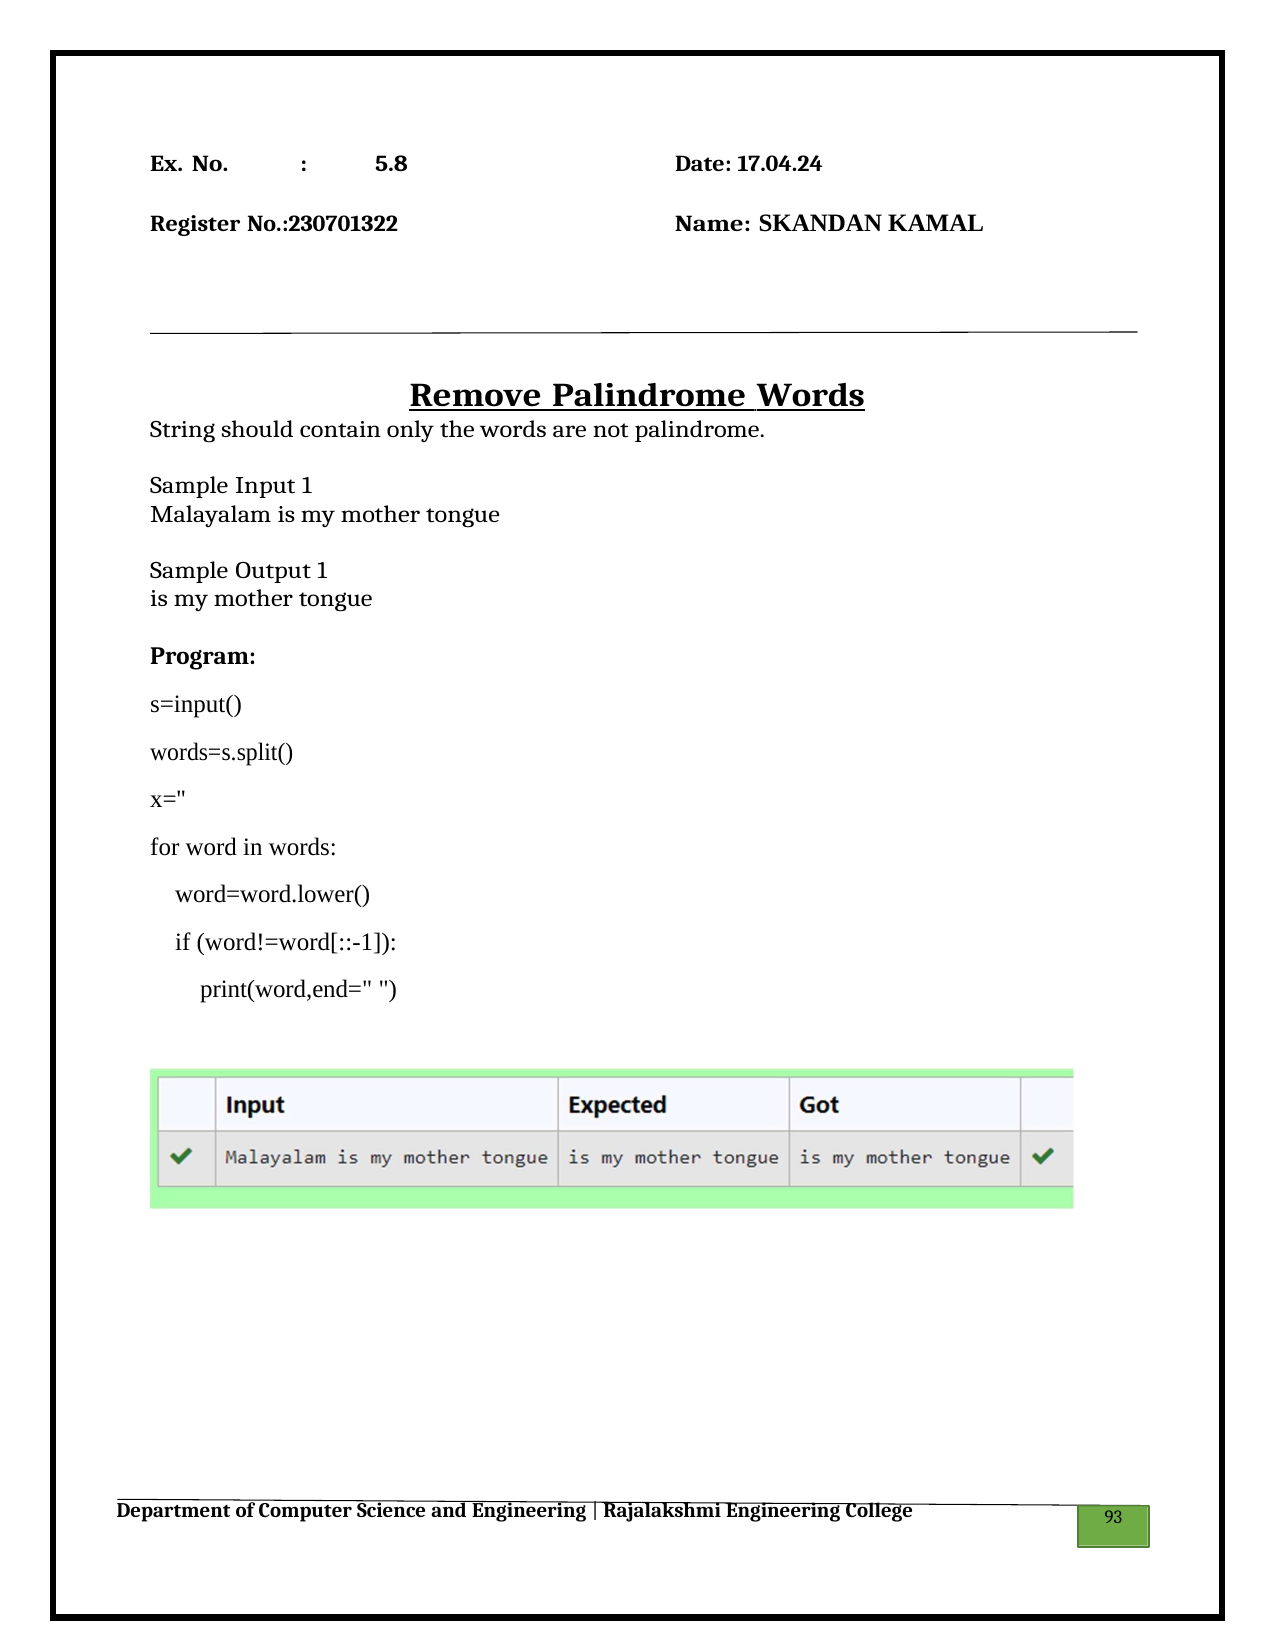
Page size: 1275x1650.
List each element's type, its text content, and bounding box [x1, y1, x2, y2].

picture [149, 1068, 1074, 1209]
text Malayalam is my mother tongue [150, 501, 1206, 528]
text Sample Output 1 [150, 557, 1206, 584]
text Ex. No. : 5.8 Date: 17.04.24 [150, 151, 1206, 177]
text if (word!=word[::-1]): print(word,end=" ") [175, 927, 399, 1003]
text String should contain only the words are not palindrome. [150, 416, 1206, 443]
text is my mother tongue [150, 585, 1206, 613]
text Program: s=input() words=s.split() x='' [150, 642, 327, 813]
text Register No.:230701322 Name: SKANDAN KAMAL [150, 208, 1206, 238]
subtitle Remove Palindrome Words [172, 377, 1102, 415]
text for word in words: word=word.lower() [150, 832, 372, 908]
text Sample Input 1 [150, 472, 1206, 500]
